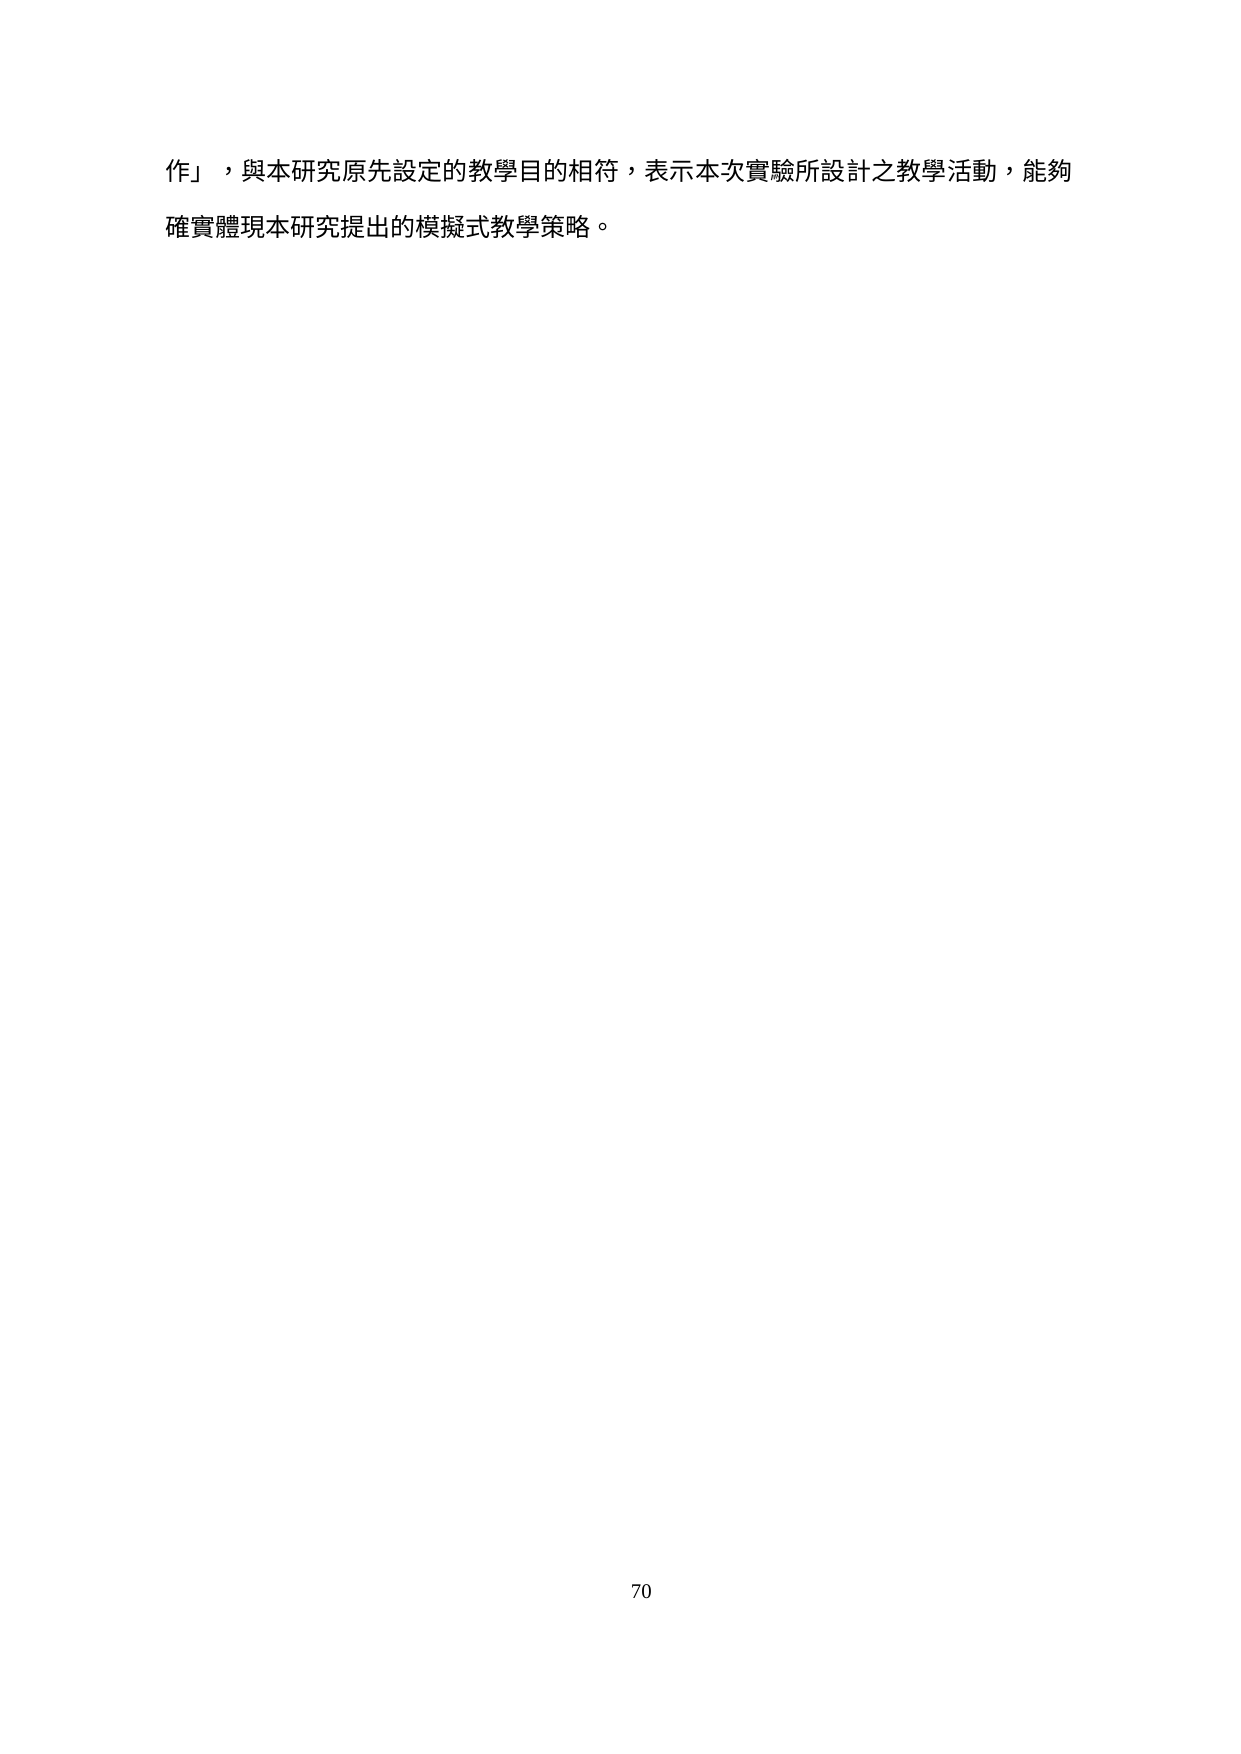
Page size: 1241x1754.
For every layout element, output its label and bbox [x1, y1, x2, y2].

text [165, 151, 1075, 244]
